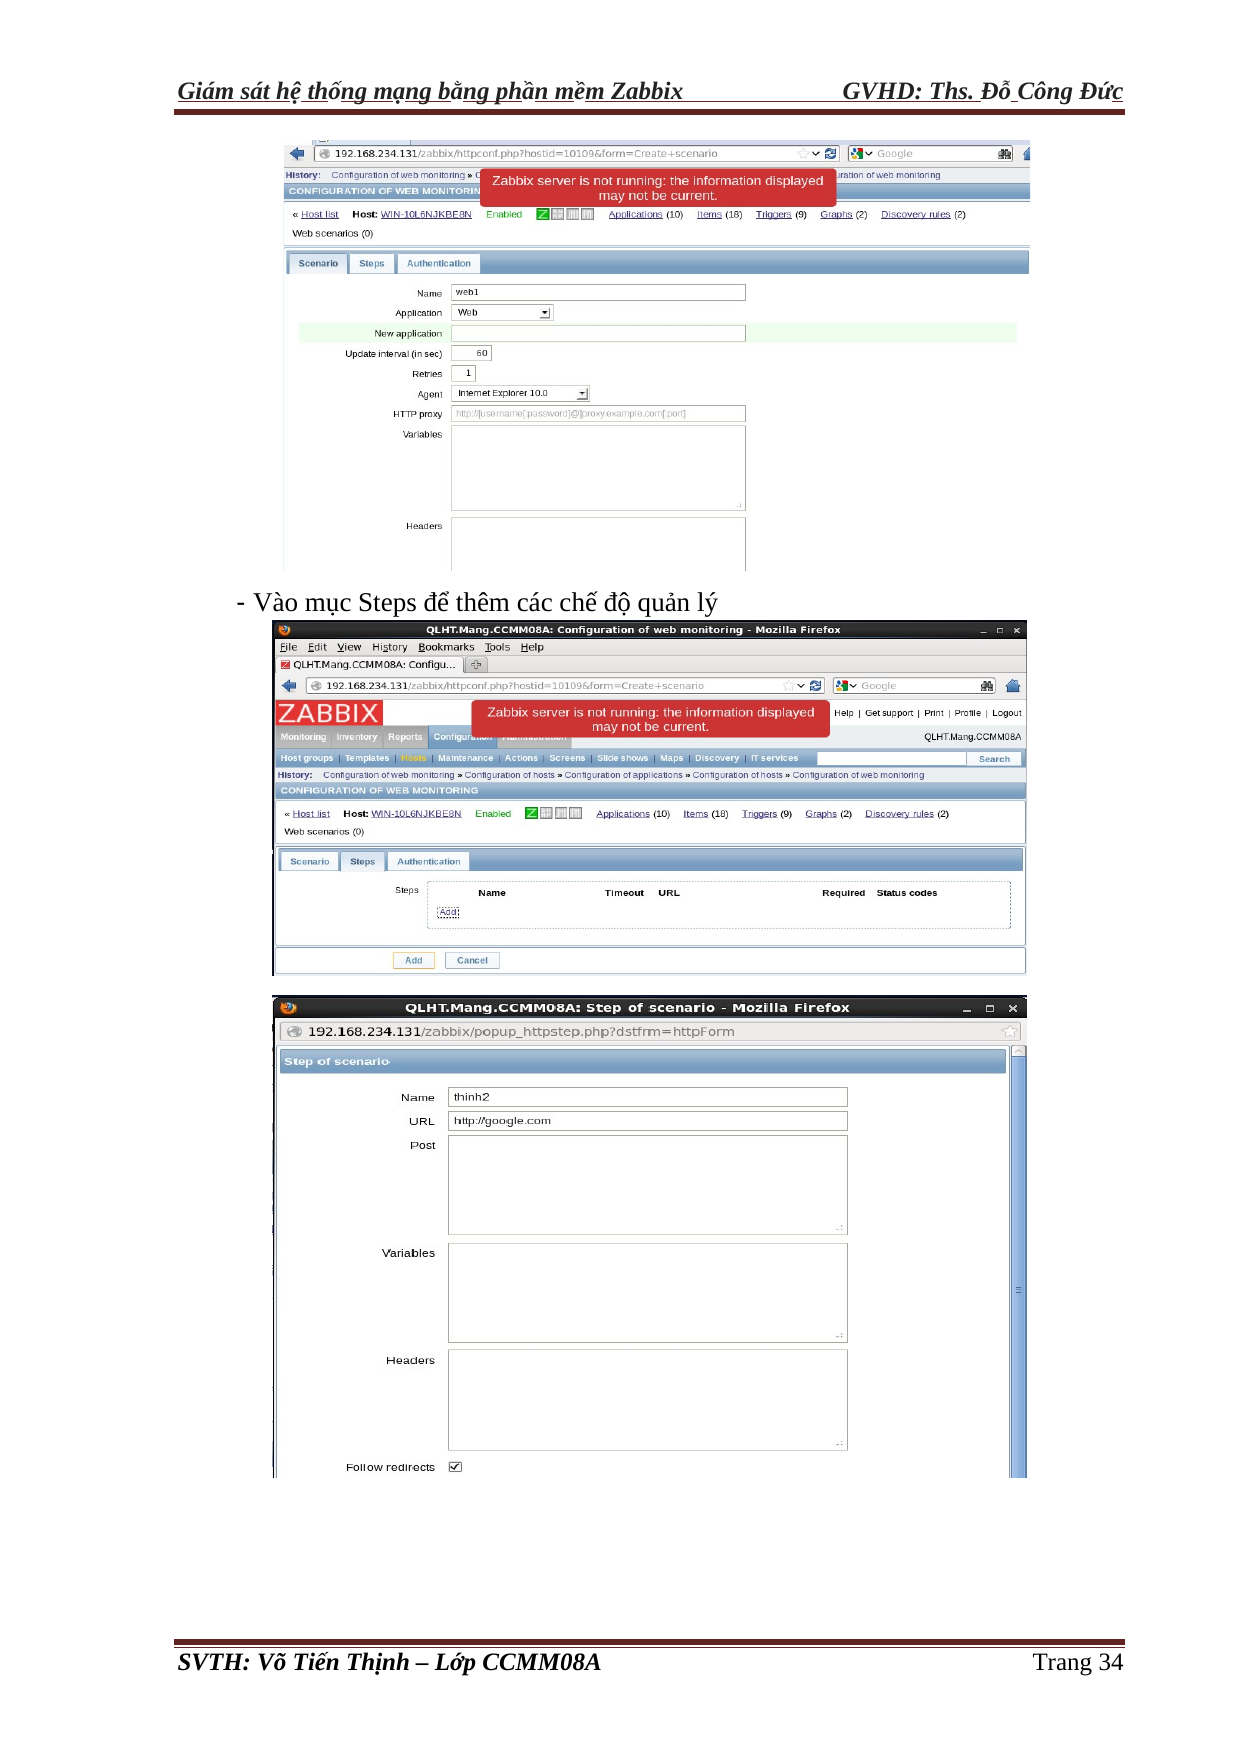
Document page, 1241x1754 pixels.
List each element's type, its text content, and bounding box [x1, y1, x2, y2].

picture [272, 995, 1027, 1478]
picture [272, 620, 1027, 976]
picture [283, 140, 1031, 571]
text - Vào mục Steps để thêm các chế độ quản lý [236, 586, 1129, 617]
